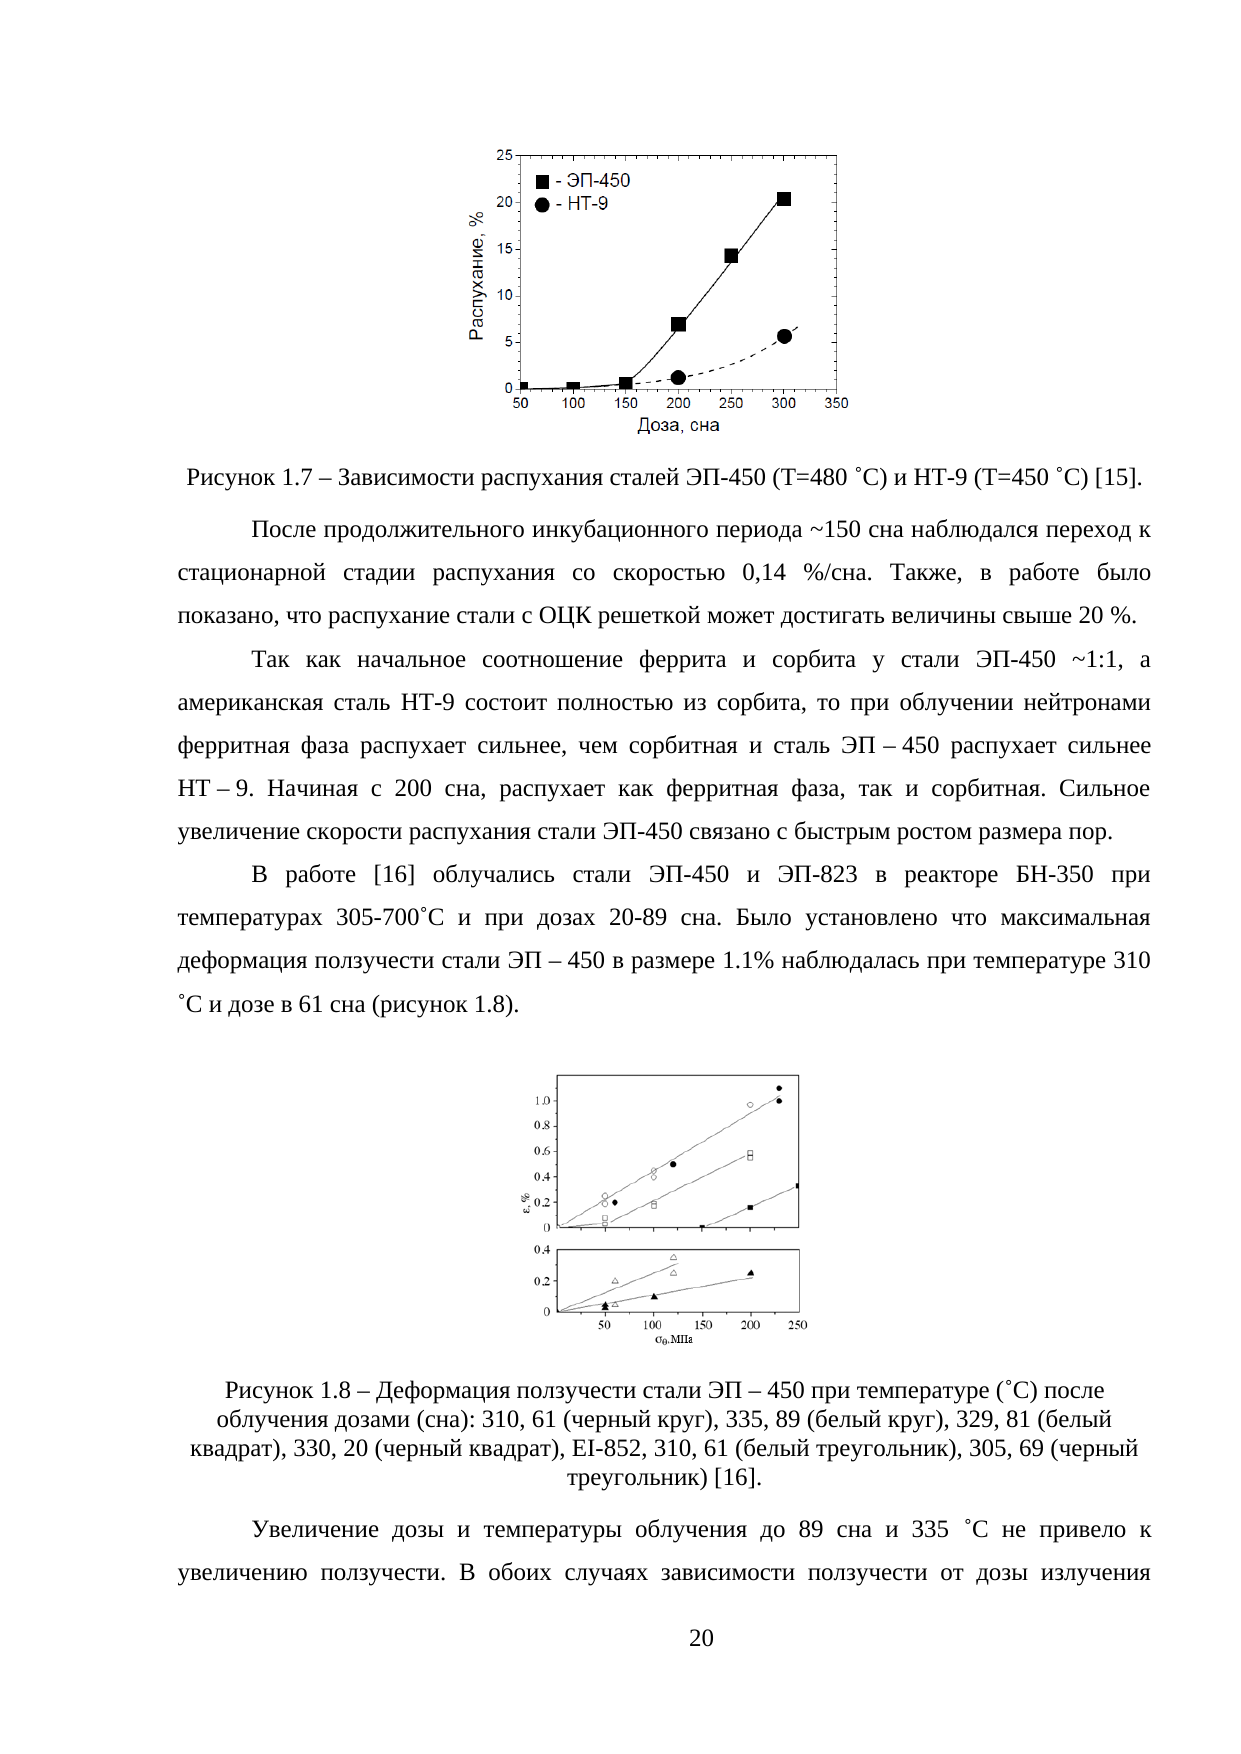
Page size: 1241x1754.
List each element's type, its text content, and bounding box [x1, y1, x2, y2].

text Так как начальное соотношение феррита и сорбита у стали ЭП-450 ~1:1, а американская сталь HT-9 состоит полностью из сорбита, то при облучении нейтронами ферритная фаза распухает сильнее, чем сорбитная и сталь ЭП – 450 распухает сильнее HT – 9. Начиная с 200 сна, распухает как ферритная фаза, так и сорбитная. Сильное увеличение скорости распухания стали ЭП-450 связано с быстрым ростом размера пор. [177, 644, 1152, 845]
picture [514, 1056, 815, 1352]
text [177, 1514, 1152, 1586]
text В работе [16] облучались стали ЭП-450 и ЭП-823 в реакторе БН-350 при температурах 305-700˚C и при дозах 20-89 сна. Было установлено что максимальная деформация ползучести стали ЭП – 450 в размере 1.1% наблюдалась при температуре 310 ˚C и дозе в 61 сна (рисунок 1.8). [177, 859, 1152, 1017]
picture [447, 142, 882, 438]
text После продолжительного инкубационного периода ~150 сна наблюдался переход к стационарной стадии распухания со скоростью 0,14 %/сна. Также, в работе было показано, что распухание стали с ОЦК решеткой может достигать величины свыше 20 %. [177, 514, 1152, 629]
text Рисунок 1.7 – Зависимости распухания сталей ЭП-450 (Т=480 ˚C) и НТ-9 (Т=450 ˚C) [15]. [177, 462, 1152, 490]
text Рисунок 1.8 – Деформация ползучести стали ЭП – 450 при температуре (˚C) после облучения дозами (сна): 310, 61 (черный круг), 335, 89 (белый круг), 329, 81 (белый квадрат), 330, 20 (черный квадрат), EI-852, 310, 61 (белый треугольник), 305, 69 (черный треугольник) [16]. [177, 1375, 1152, 1490]
